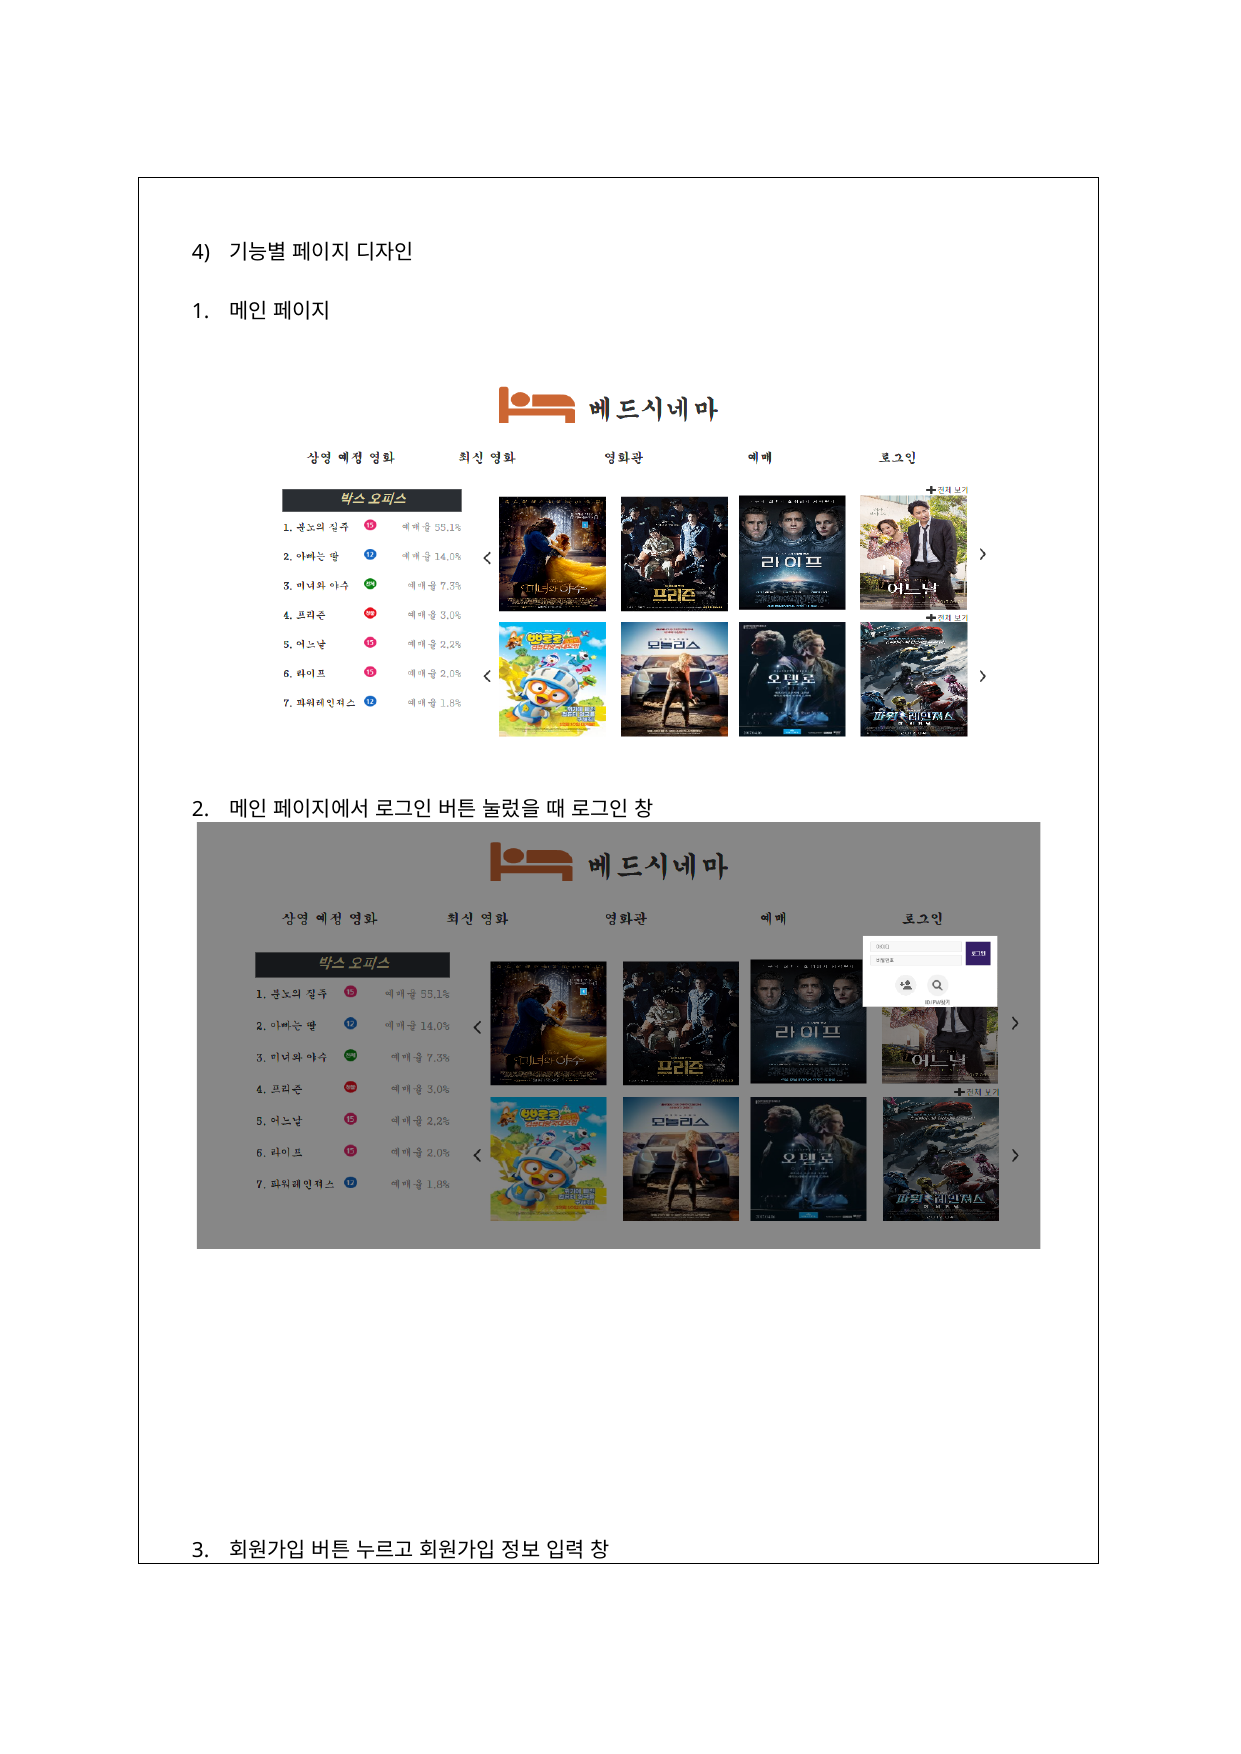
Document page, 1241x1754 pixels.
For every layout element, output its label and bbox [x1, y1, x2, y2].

table_cell [139, 178, 1098, 1563]
picture [232, 352, 1005, 764]
picture [196, 822, 1041, 1249]
